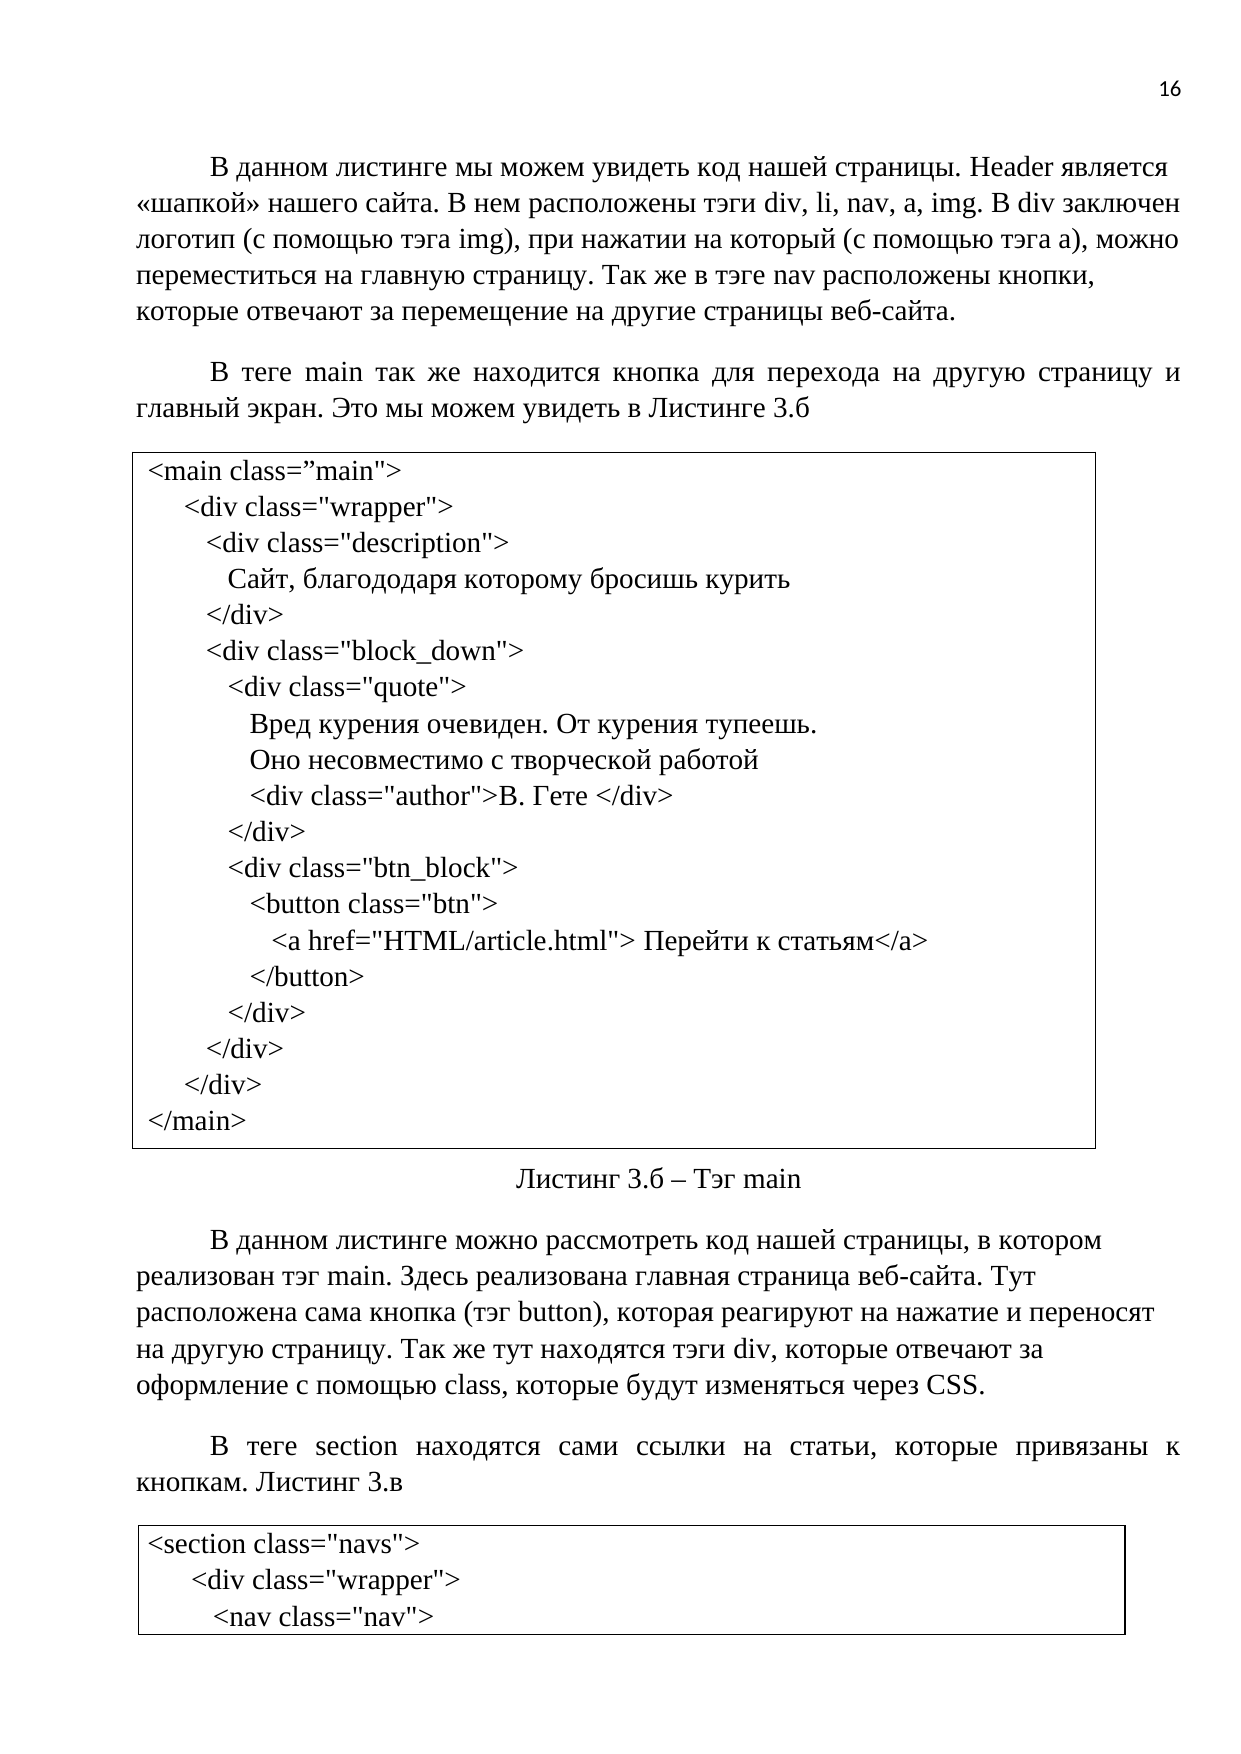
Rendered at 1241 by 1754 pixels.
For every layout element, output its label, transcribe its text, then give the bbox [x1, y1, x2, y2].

text В данном листинге мы можем увидеть код нашей страницы. Header является «шапкой» нашего сайта. В нем расположены тэги div, li, nav, a, img. В div заключен логотип (с помощью тэга img), при нажатии на который (с помощью тэга а), можно переместиться на главную страницу. Так же в тэге nav расположены кнопки, которые отвечают за перемещение на другие страницы веб-сайта. [136, 149, 1181, 327]
text В данном листинге можно рассмотреть код нашей страницы, в котором реализован тэг main. Здесь реализована главная страница веб-сайта. Тут расположена сама кнопка (тэг button), которая реагируют на нажатие и переносят на другую страницу. Так же тут находятся тэги div, которые отвечают за оформление с помощью class, которые будут изменяться через CSS. [136, 1222, 1181, 1400]
table_header <main class=”main"> <div class="wrapper"> <div class="description"> Сайт, благододаря которому бросишь курить </div> <div class="block_down"> <div class="quote"> Вред курения очевиден. От курения тупеешь. Оно несовместимо с творческой работой <div class="author">В. Гете </div> </div> <div class="btn_block"> <button class="btn"> <a href="HTML/article.html"> Перейти к статьям</a> </button> </div> </div> </div> </main> [133, 453, 1095, 1148]
text В теге main так же находится кнопка для перехода на другую страницу и главный экран. Это мы можем увидеть в Листинге 3.б [136, 354, 1181, 424]
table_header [139, 1526, 1124, 1634]
text Листинг 3.б – Тэг main [136, 1161, 1181, 1195]
text В теге section находятся сами ссылки на статьи, которые привязаны к кнопкам. Листинг 3.в [136, 1428, 1181, 1498]
